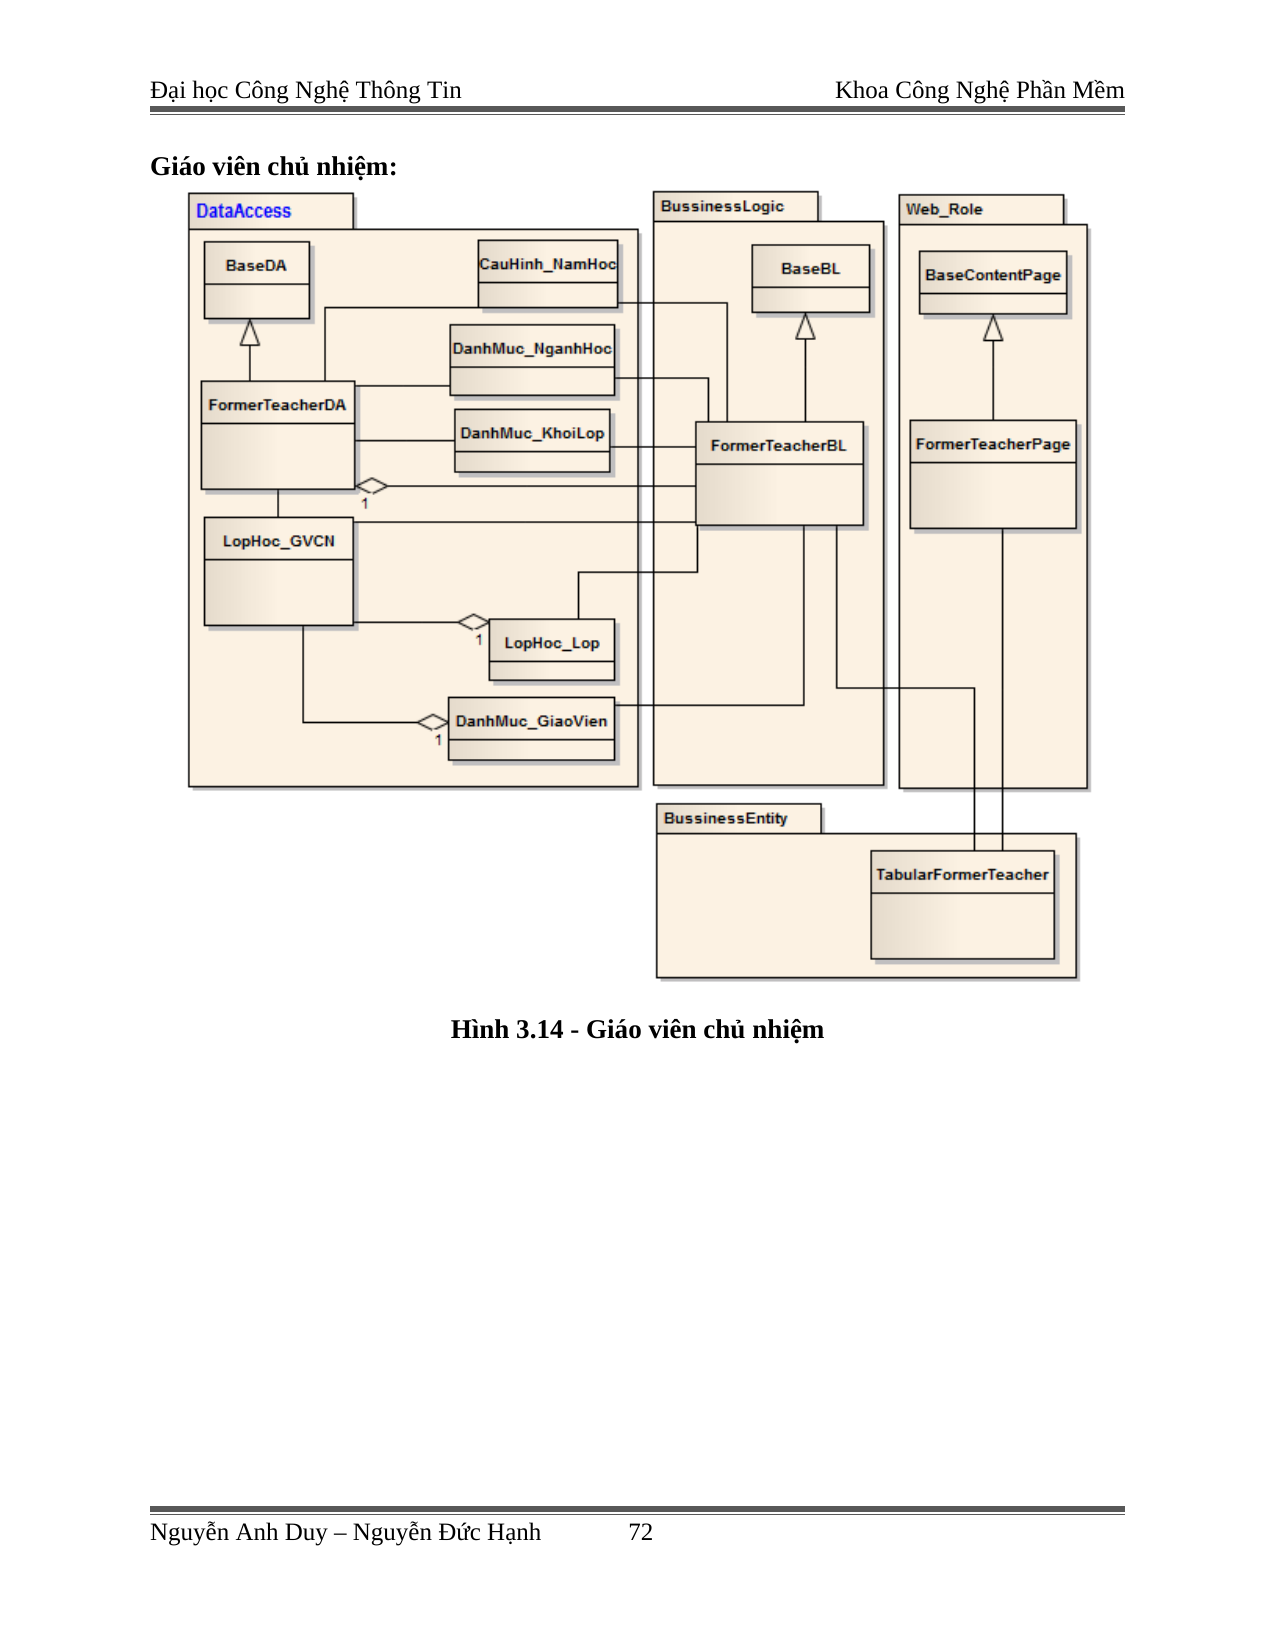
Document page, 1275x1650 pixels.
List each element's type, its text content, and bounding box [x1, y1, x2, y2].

subtitle Hình 3.14 - Giáo viên chủ nhiệm [150, 1013, 1125, 1044]
picture [179, 185, 1096, 985]
subtitle Giáo viên chủ nhiệm: [150, 150, 1125, 181]
